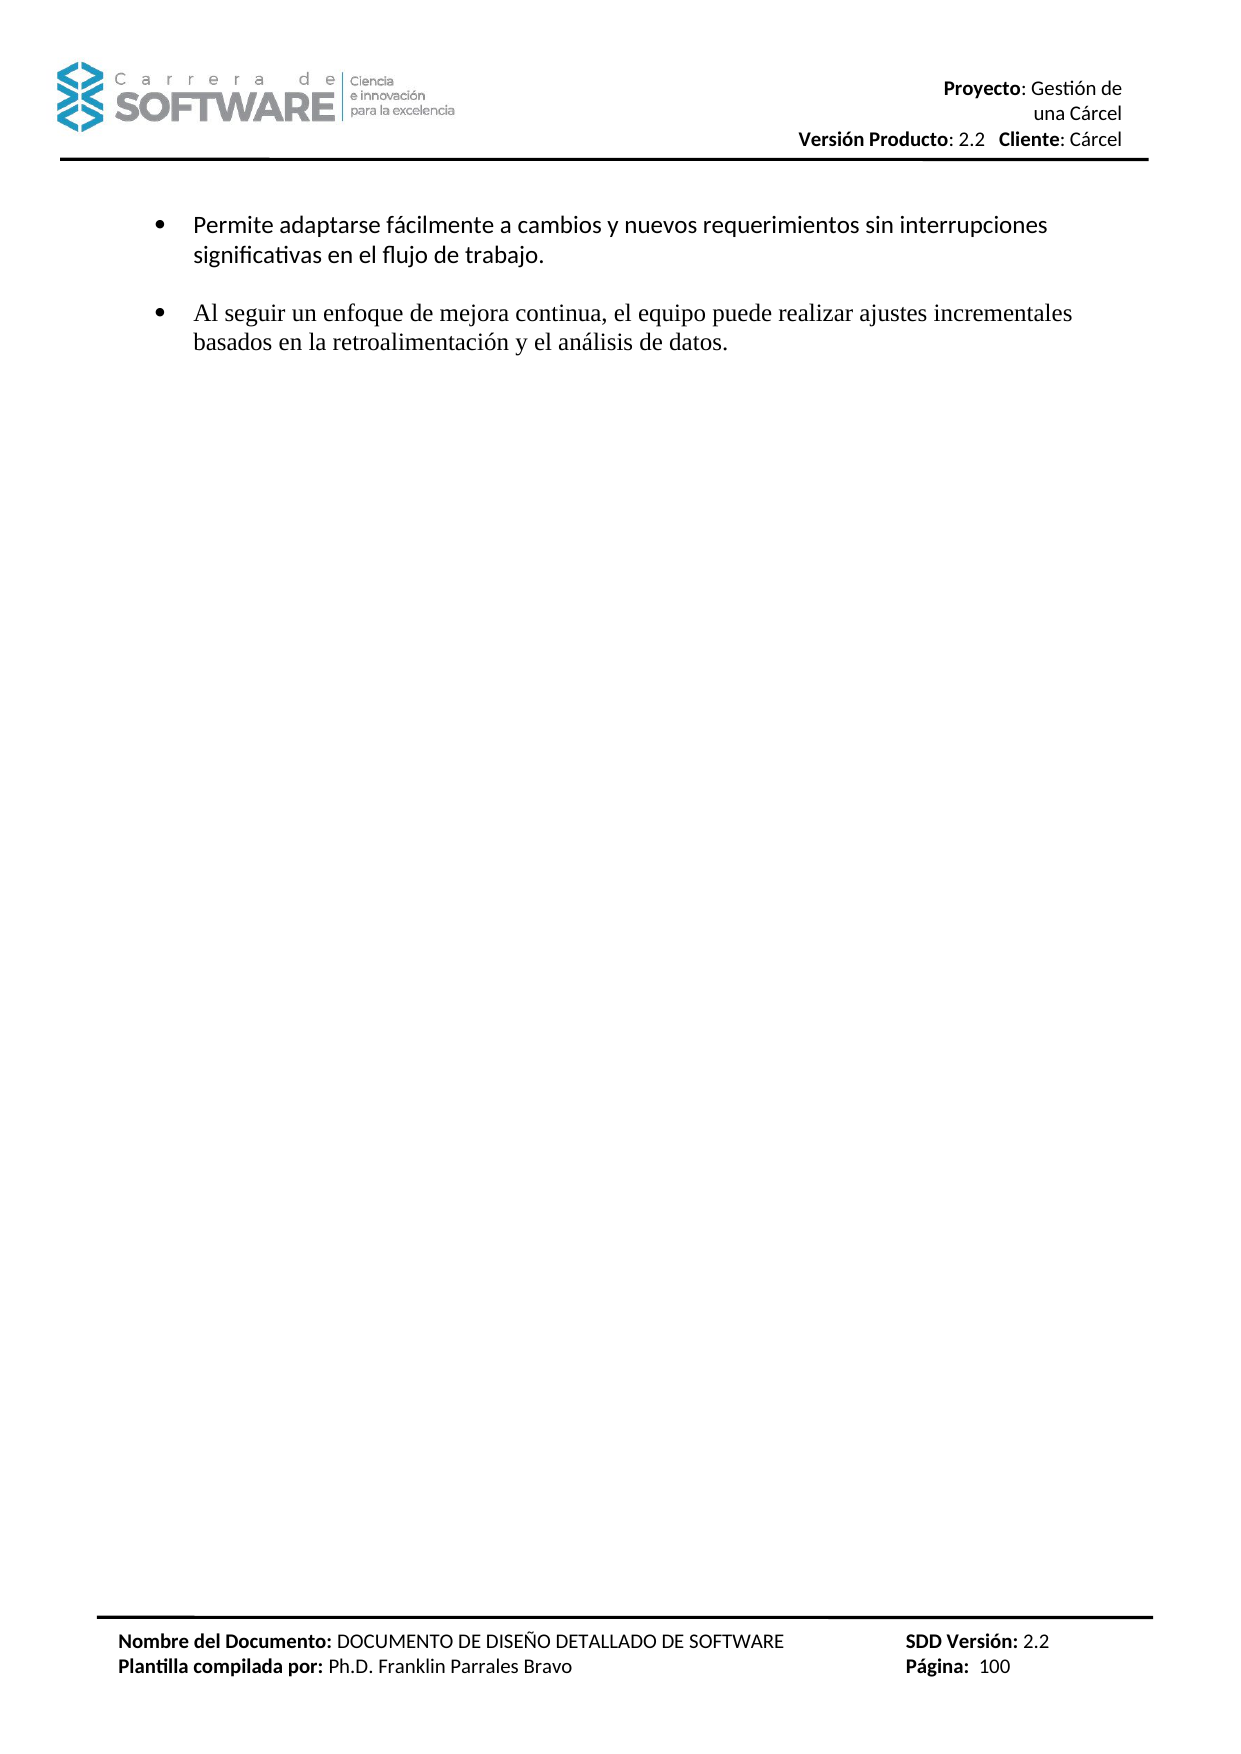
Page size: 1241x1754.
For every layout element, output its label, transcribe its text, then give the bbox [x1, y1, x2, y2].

picture [46, 46, 461, 154]
subtitle Permite adaptarse fácilmente a cambios y nuevos requerimientos sin interrupciones significativas en el flujo de trabajo. [156, 209, 1122, 270]
subtitle Al seguir un enfoque de mejora continua, el equipo puede realizar ajustes incrementales basados en la retroalimentación y el análisis de datos. [156, 298, 1122, 356]
